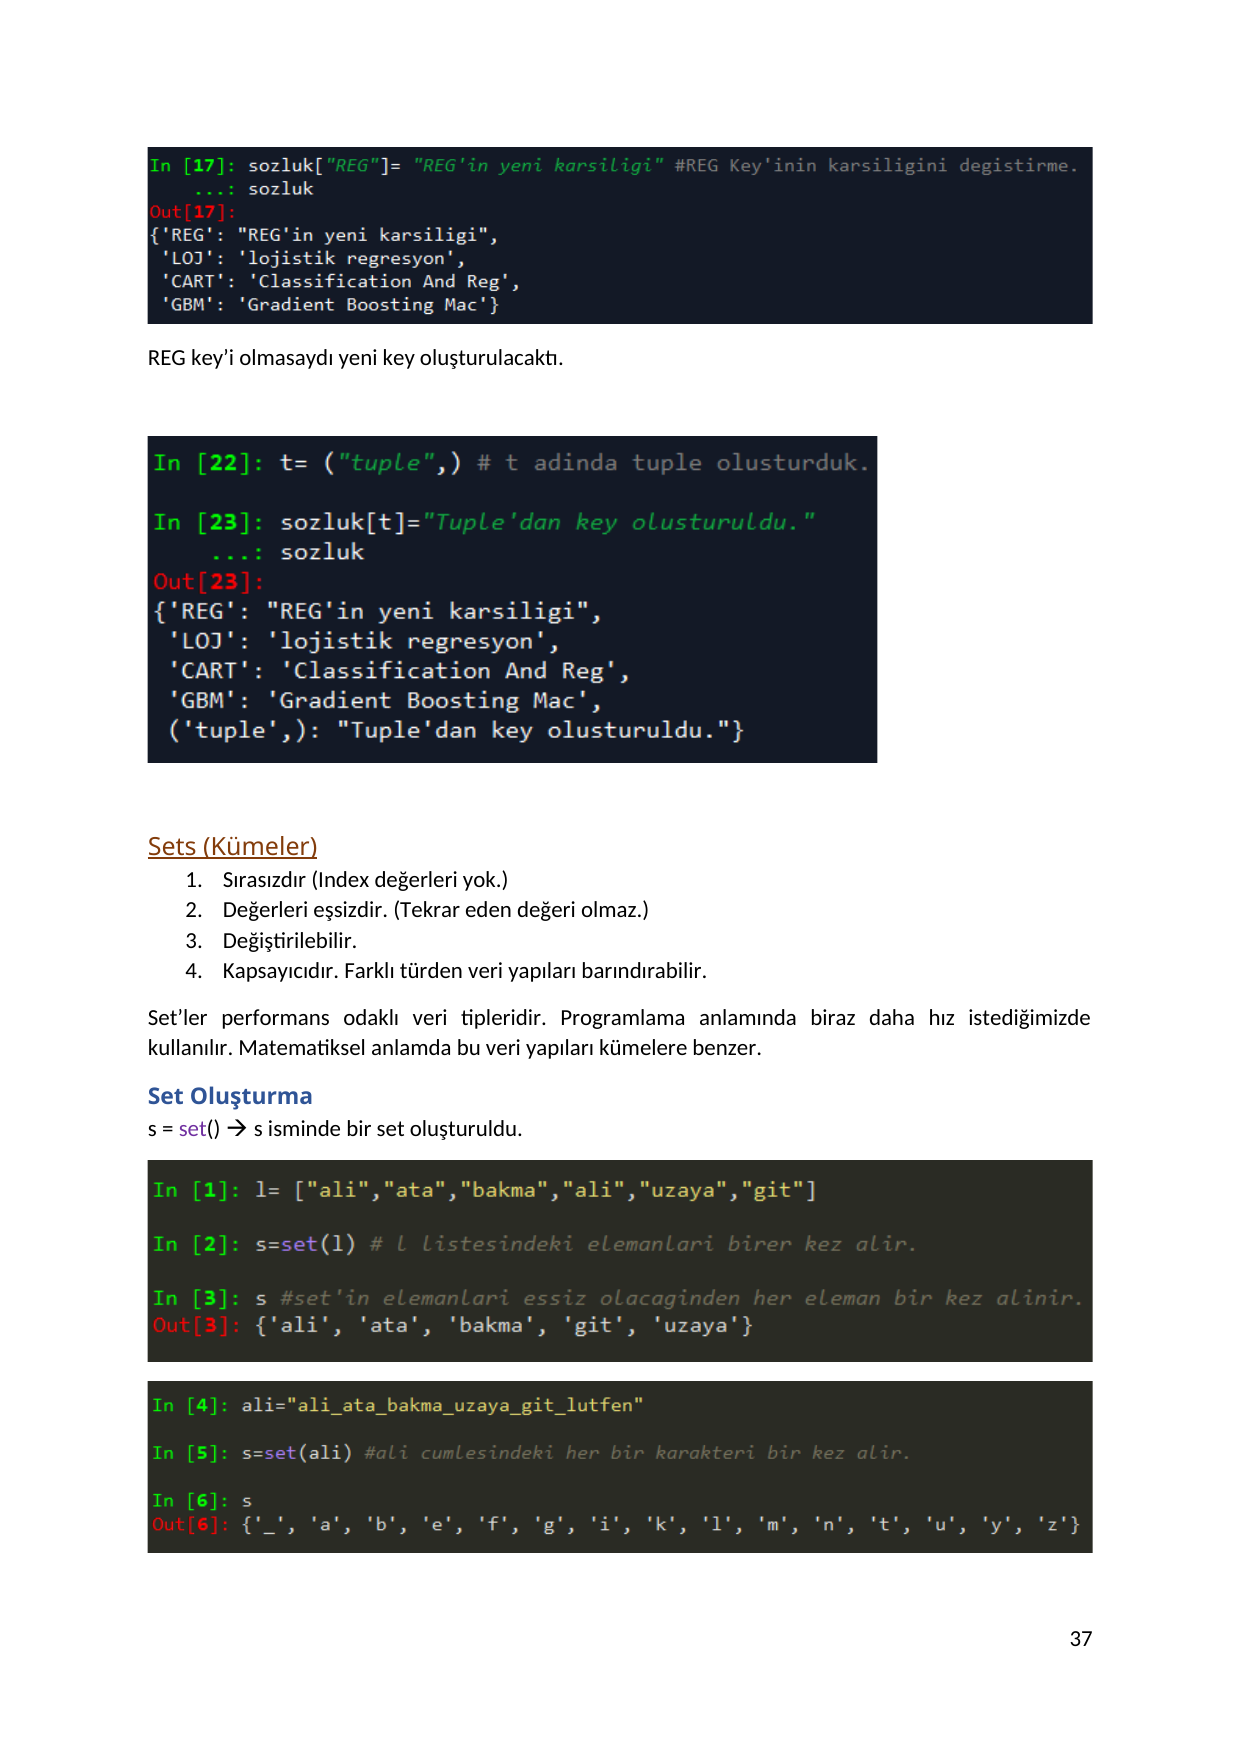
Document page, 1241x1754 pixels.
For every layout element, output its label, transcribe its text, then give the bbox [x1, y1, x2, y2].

picture [147, 147, 1093, 324]
list Değerleri eşsizdir. (Tekrar eden değeri olmaz.) [185, 896, 1092, 924]
subtitle Sets (Kümeler) [148, 829, 1092, 863]
subtitle Set Oluşturma [148, 1080, 1092, 1111]
text Set’ler performans odaklı veri tipleridir. Programlama anlamında biraz daha hız istediğimizde kullanılır. Matematiksel anlamda bu veri yapıları kümelere benzer. [148, 1003, 1092, 1061]
text REG key’i olmasaydı yeni key oluşturulacaktı. [148, 343, 1092, 371]
list Değiştirilebilir. [185, 926, 1092, 954]
text s = set() s isminde bir set oluşturuldu. [148, 1114, 1092, 1142]
list Sırasızdır (Index değerleri yok.) [185, 865, 1092, 893]
picture [147, 1381, 1093, 1553]
picture [147, 1160, 1093, 1362]
picture [147, 436, 878, 763]
list Kapsayıcıdır. Farklı türden veri yapıları barındırabilir. [185, 956, 1092, 984]
